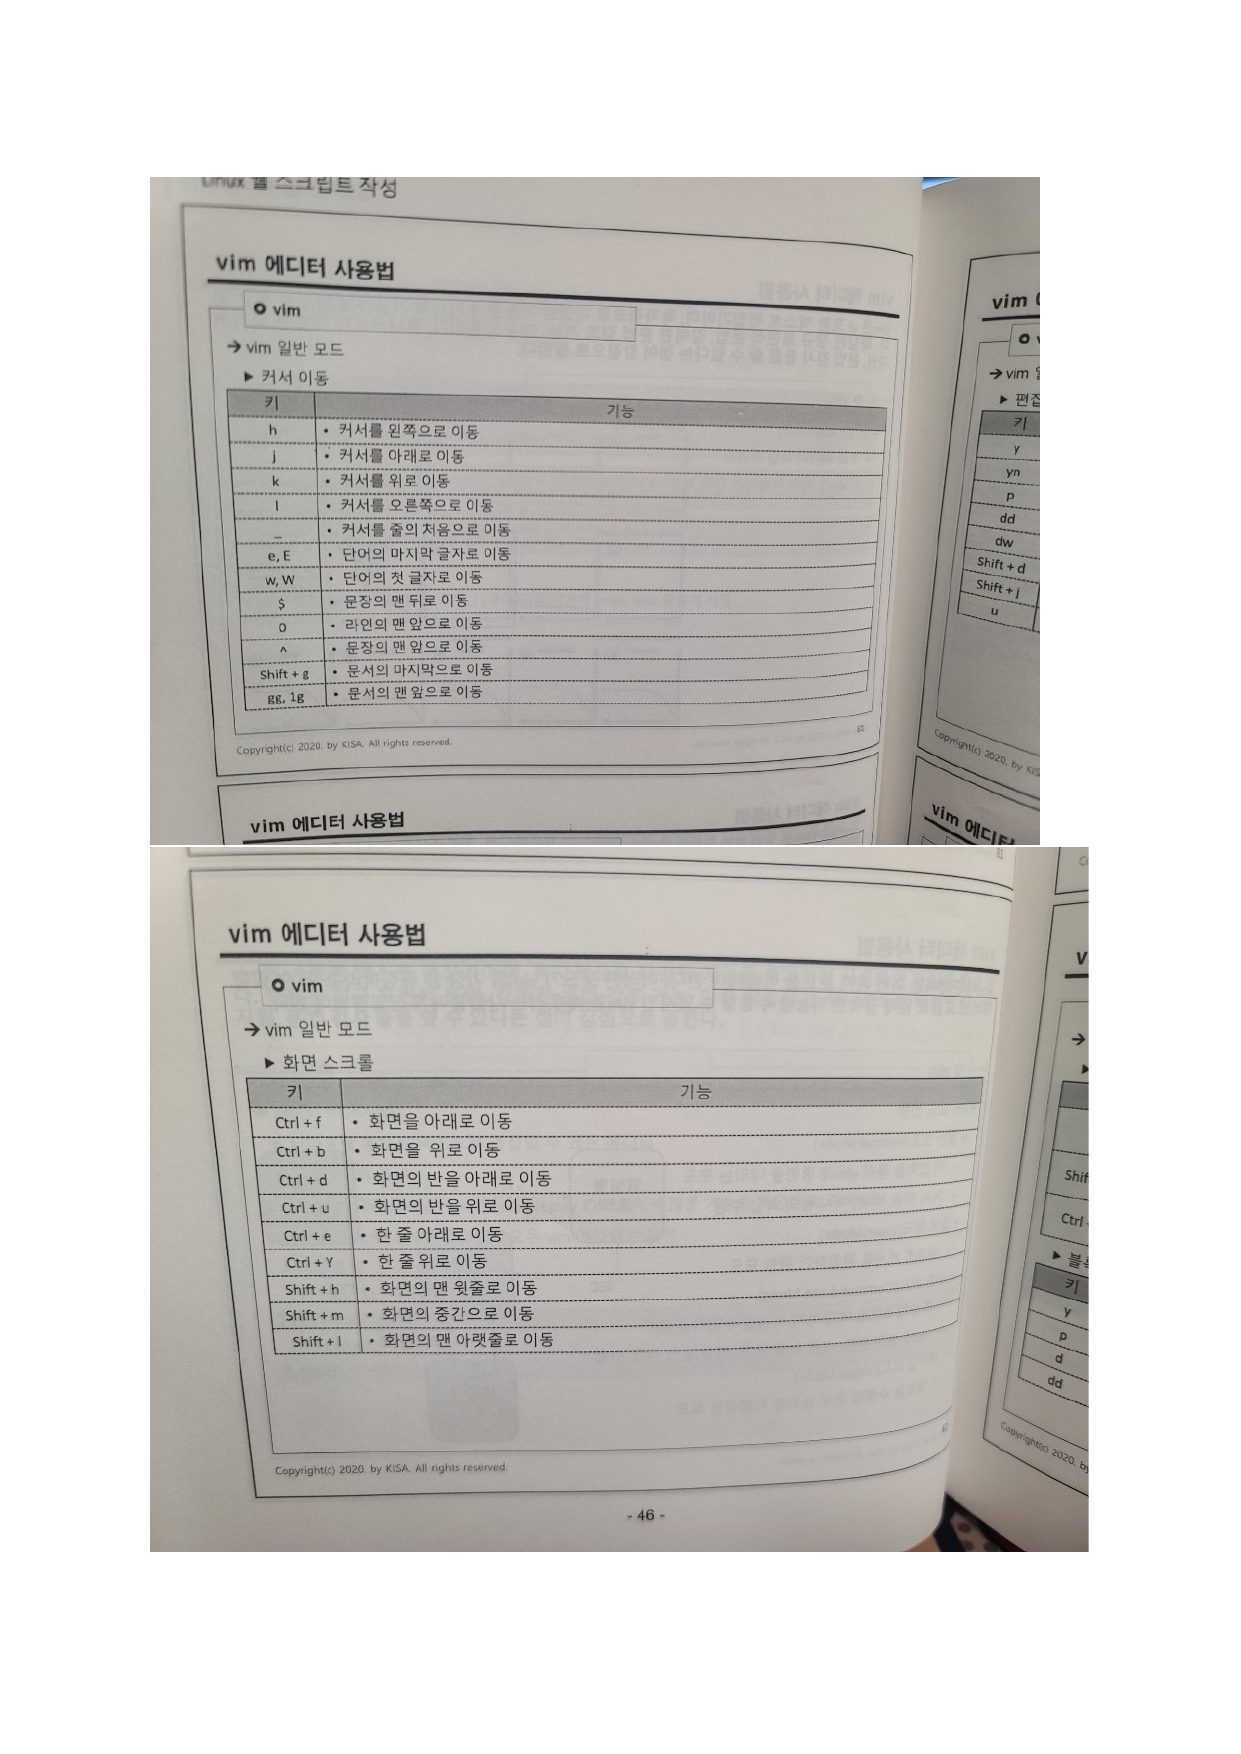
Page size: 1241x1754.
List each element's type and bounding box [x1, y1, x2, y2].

picture [150, 177, 1040, 845]
picture [150, 847, 1089, 1552]
